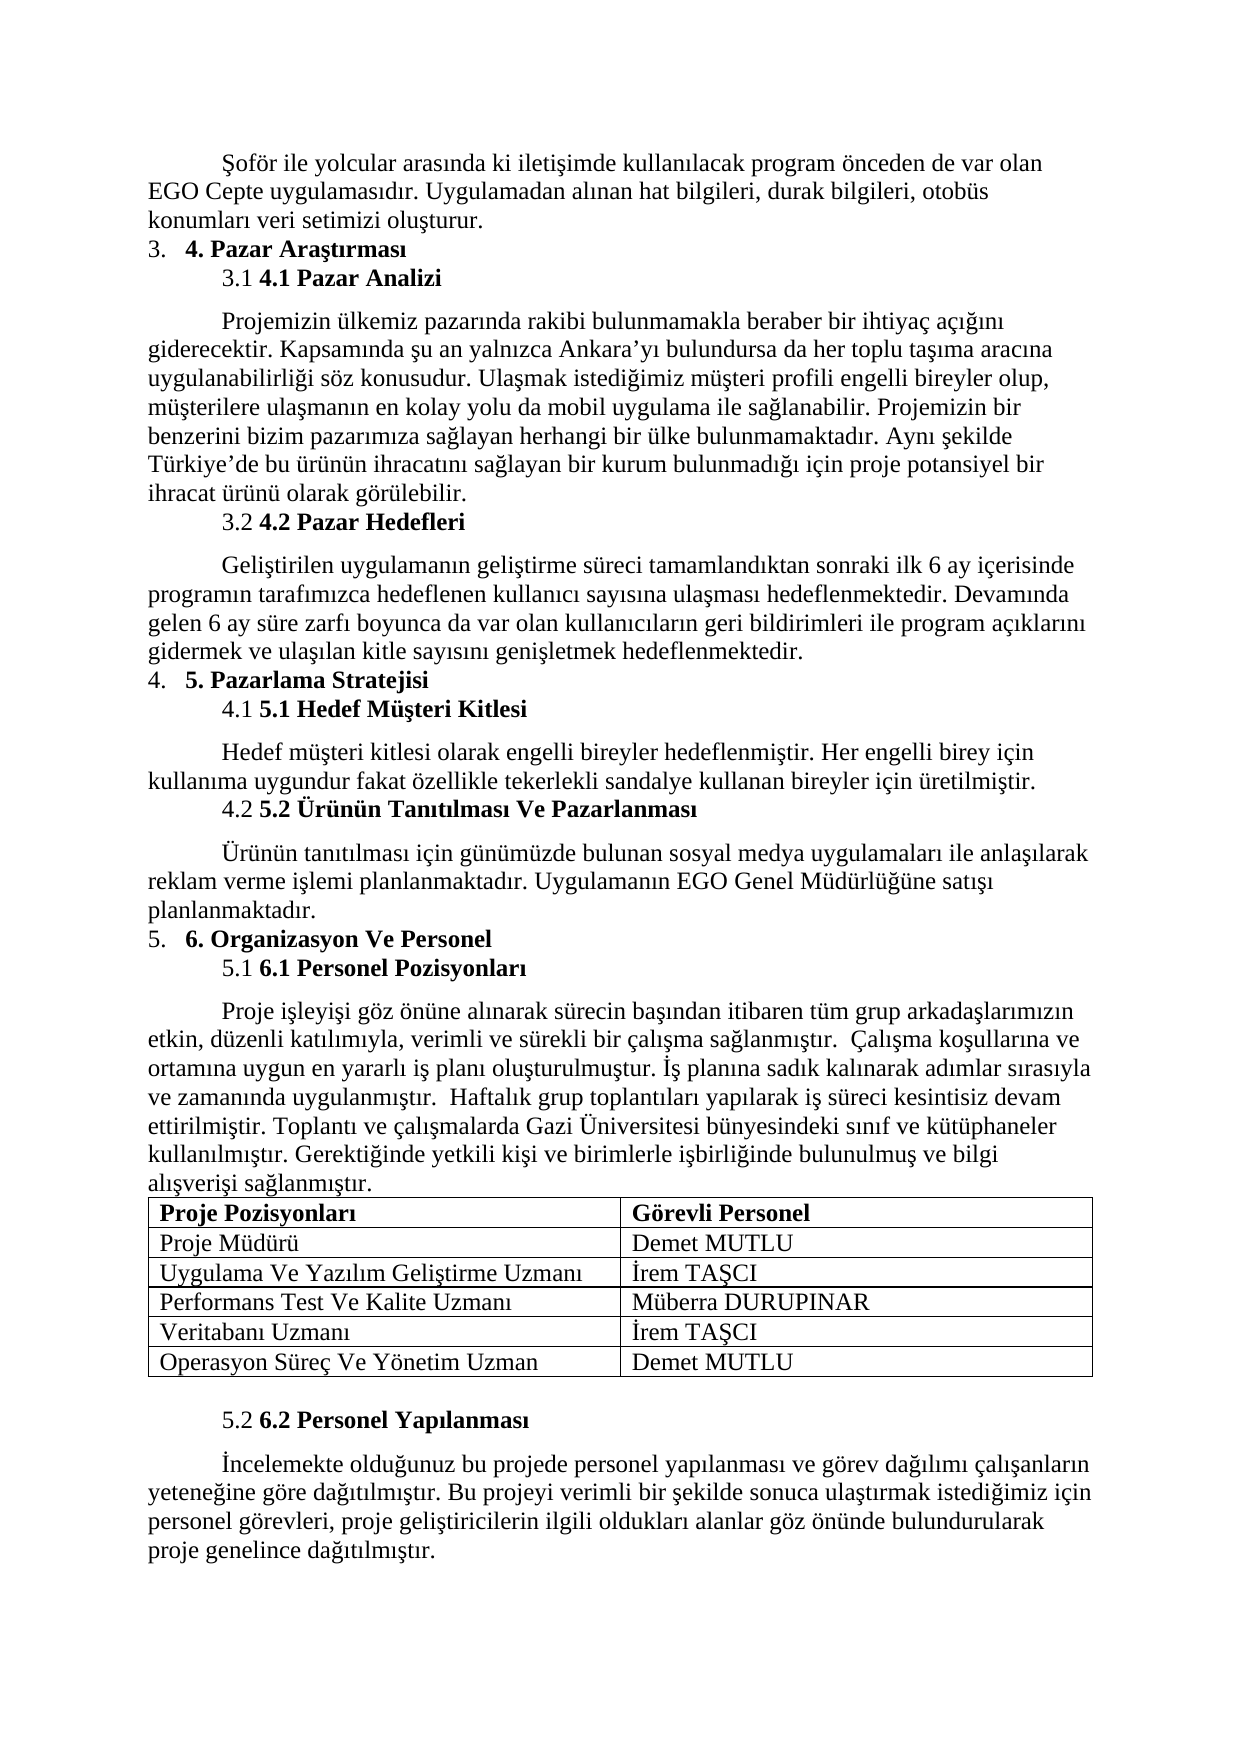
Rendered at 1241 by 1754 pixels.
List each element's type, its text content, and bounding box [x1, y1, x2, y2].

subtitle 5.2 Ürünün Tanıtılması Ve Pazarlanması [222, 794, 1093, 823]
subtitle 4.1 Pazar Analizi [222, 263, 1093, 291]
table_cell Müberra DURUPINAR [621, 1288, 1092, 1316]
subtitle 4.2 Pazar Hedefleri [222, 507, 1093, 536]
table_cell İrem TAŞCI [621, 1258, 1092, 1286]
text Şoför ile yolcular arasında ki iletişimde kullanılacak program önceden de var olan EGO Cepte uygulamasıdır. Uygulamadan alınan hat bilgileri, durak bilgileri, otobüs konumları veri setimizi oluşturur. [148, 148, 1093, 234]
table_cell Operasyon Süreç Ve Yönetim Uzman [149, 1347, 620, 1376]
subtitle 5. Pazarlama Stratejisi [148, 665, 1093, 694]
text İncelemekte olduğunuz bu projede personel yapılanması ve görev dağılımı çalışanların yeteneğine göre dağıtılmıştır. Bu projeyi verimli bir şekilde sonuca ulaştırmak istediğimiz için personel görevleri, proje geliştiricilerin ilgili oldukları alanlar göz önünde bulundurularak proje genelince dağıtılmıştır. [148, 1449, 1093, 1564]
table_cell İrem TAŞCI [621, 1317, 1092, 1346]
subtitle 4. Pazar Araştırması [148, 234, 1093, 263]
table_cell Uygulama Ve Yazılım Geliştirme Uzmanı [149, 1258, 620, 1286]
table_cell Proje Müdürü [149, 1228, 620, 1257]
text Geliştirilen uygulamanın geliştirme süreci tamamlandıktan sonraki ilk 6 ay içerisinde programın tarafımızca hedeflenen kullanıcı sayısına ulaşması hedeflenmektedir. Devamında gelen 6 ay süre zarfı boyunca da var olan kullanıcıların geri bildirimleri ile program açıklarını gidermek ve ulaşılan kitle sayısını genişletmek hedeflenmektedir. [148, 550, 1093, 665]
table_cell Performans Test Ve Kalite Uzmanı [149, 1288, 620, 1316]
text Ürünün tanıtılması için günümüzde bulunan sosyal medya uygulamaları ile anlaşılarak reklam verme işlemi planlanmaktadır. Uygulamanın EGO Genel Müdürlüğüne satışı planlanmaktadır. [148, 838, 1093, 924]
subtitle 6.2 Personel Yapılanması [222, 1406, 1093, 1434]
subtitle 6.1 Personel Pozisyonları [222, 953, 1093, 981]
table_cell Veritabanı Uzmanı [149, 1317, 620, 1346]
subtitle 5.1 Hedef Müşteri Kitlesi [222, 694, 1093, 723]
subtitle 6. Organizasyon Ve Personel [148, 924, 1093, 953]
table_header Görevli Personel [621, 1198, 1092, 1227]
table_cell Demet MUTLU [621, 1347, 1092, 1376]
text Hedef müşteri kitlesi olarak engelli bireyler hedeflenmiştir. Her engelli birey için kullanıma uygundur fakat özellikle tekerlekli sandalye kullanan bireyler için üretilmiştir. [148, 737, 1093, 794]
table_cell Demet MUTLU [621, 1228, 1092, 1257]
text Proje işleyişi göz önüne alınarak sürecin başından itibaren tüm grup arkadaşlarımızın etkin, düzenli katılımıyla, verimli ve sürekli bir çalışma sağlanmıştır. Çalışma koşullarına ve ortamına uygun en yararlı iş planı oluşturulmuştur. İş planına sadık kalınarak adımlar sırasıyla ve zamanında uygulanmıştır. Haftalık grup toplantıları yapılarak iş süreci kesintisiz devam ettirilmiştir. Toplantı ve çalışmalarda Gazi Üniversitesi bünyesindeki sınıf ve kütüphaneler kullanılmıştır. Gerektiğinde yetkili kişi ve birimlerle işbirliğinde bulunulmuş ve bilgi alışverişi sağlanmıştır. [148, 996, 1093, 1197]
text Projemizin ülkemiz pazarında rakibi bulunmamakla beraber bir ihtiyaç açığını giderecektir. Kapsamında şu an yalnızca Ankara’yı bulundursa da her toplu taşıma aracına uygulanabilirliği söz konusudur. Ulaşmak istediğimiz müşteri profili engelli bireyler olup, müşterilere ulaşmanın en kolay yolu da mobil uygulama ile sağlanabilir. Projemizin bir benzerini bizim pazarımıza sağlayan herhangi bir ülke bulunmamaktadır. Aynı şekilde Türkiye’de bu ürünün ihracatını sağlayan bir kurum bulunmadığı için proje potansiyel bir ihracat ürünü olarak görülebilir. [148, 306, 1093, 507]
table_header Proje Pozisyonları [149, 1198, 620, 1227]
